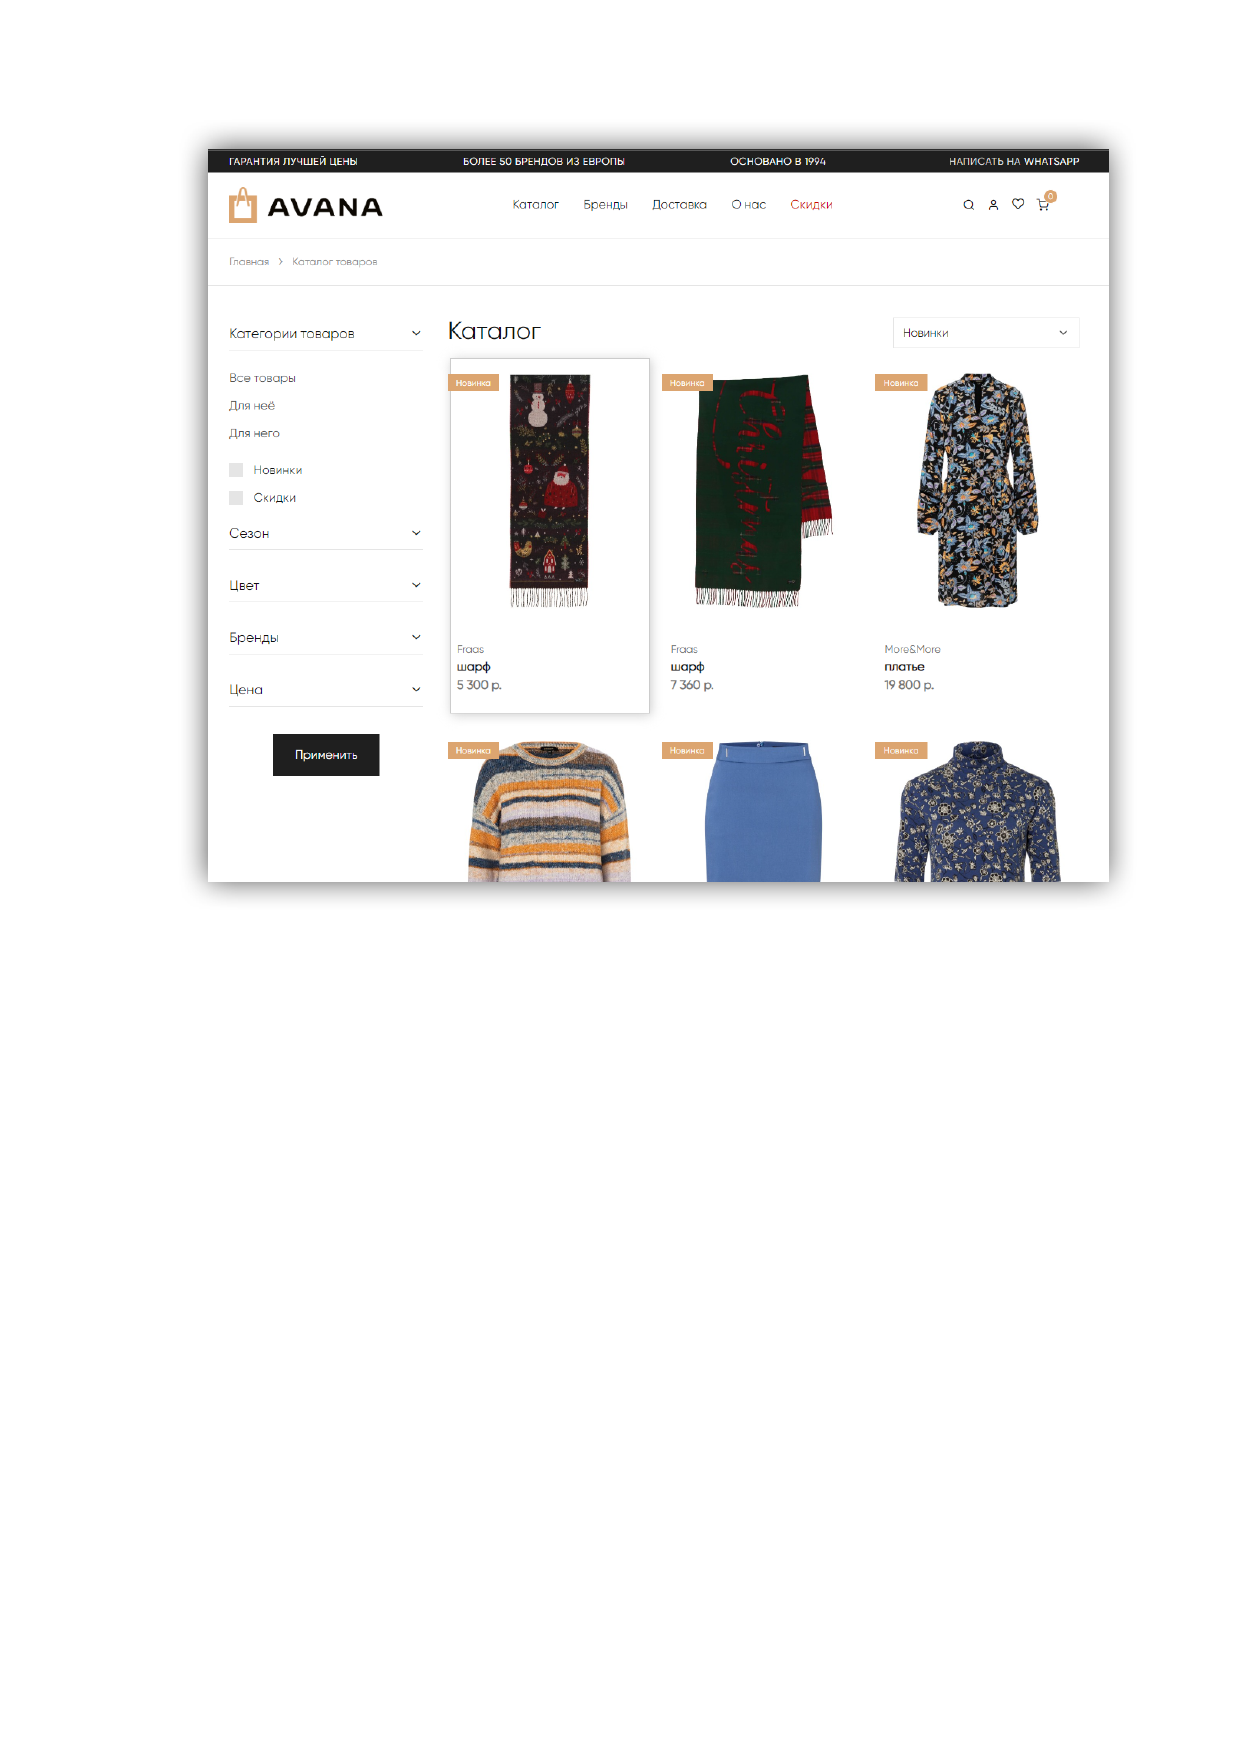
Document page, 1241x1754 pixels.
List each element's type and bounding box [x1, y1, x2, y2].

picture [208, 149, 1109, 882]
